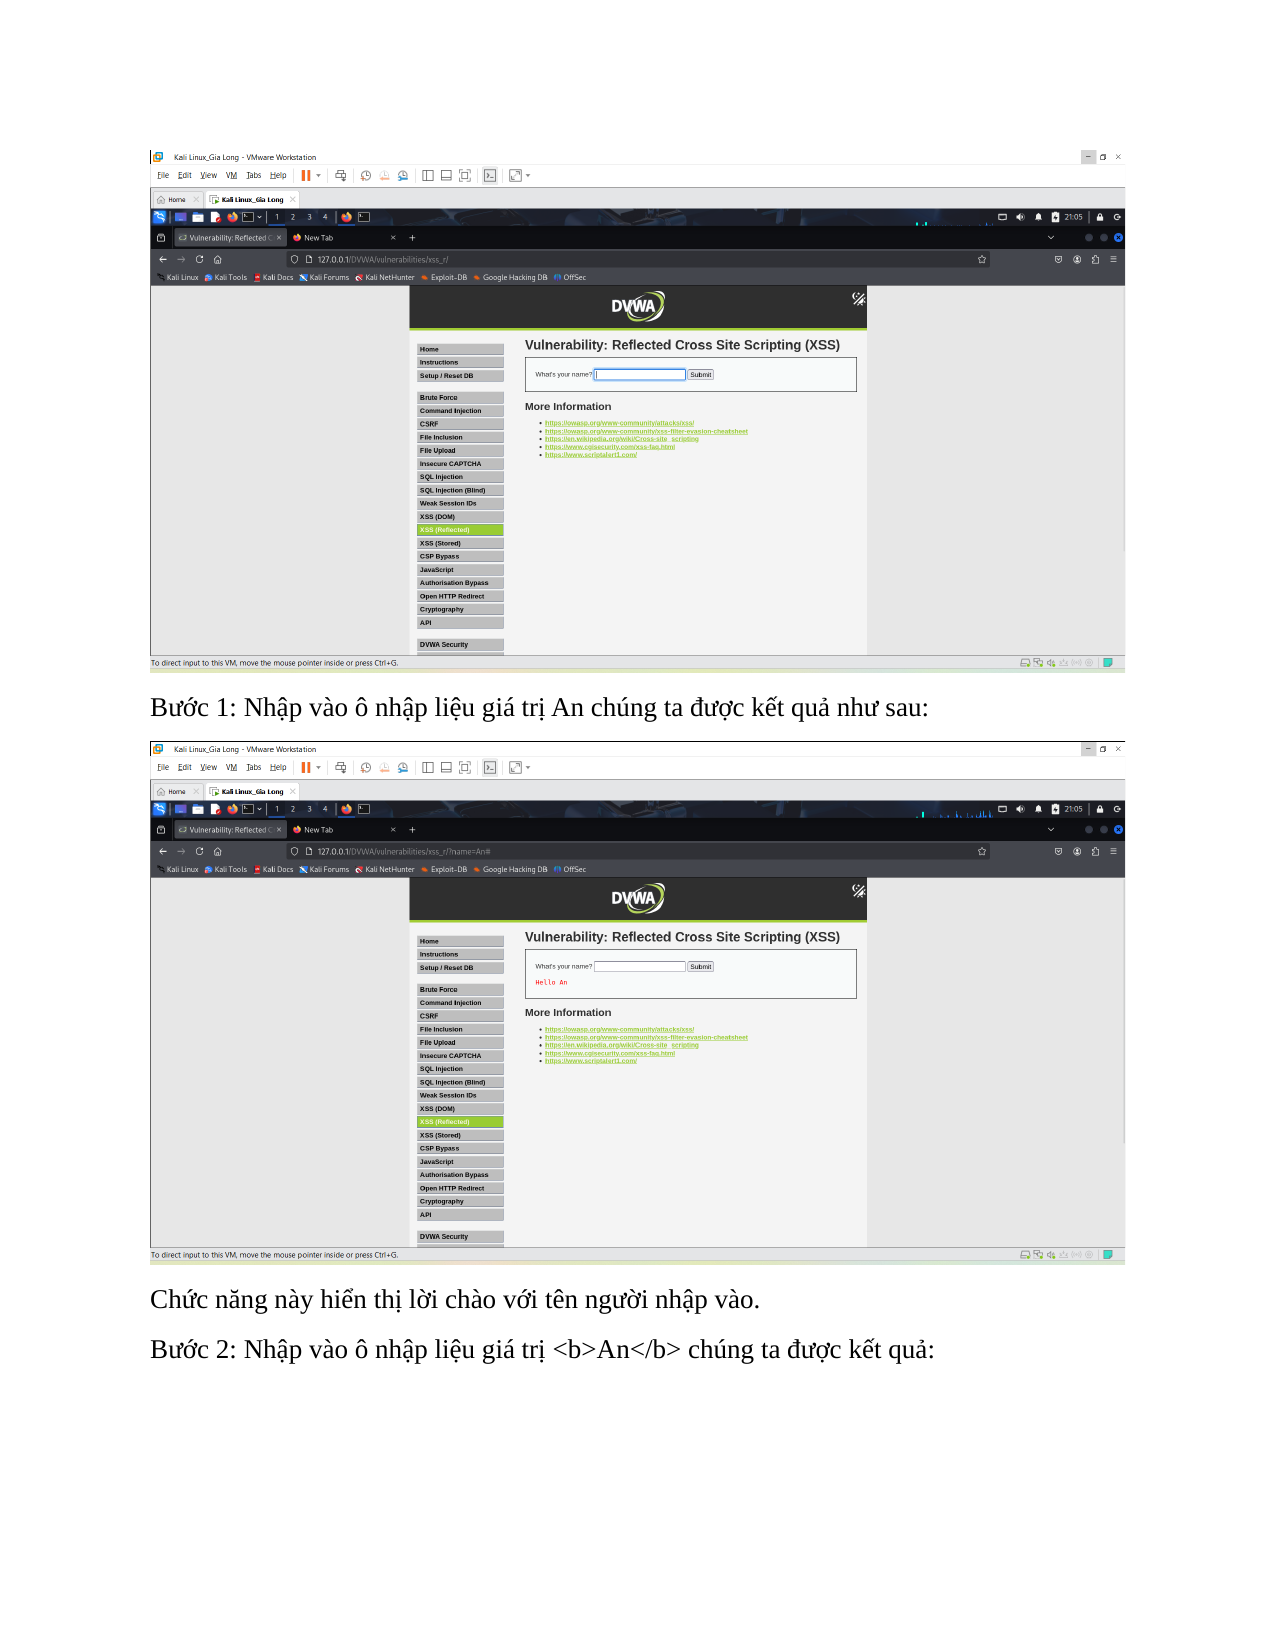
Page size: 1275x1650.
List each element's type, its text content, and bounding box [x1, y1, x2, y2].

picture [150, 150, 1125, 673]
text Bước 2: Nhập vào ô nhập liệu giá trị <b>An</b> chúng ta được kết quả: [150, 1333, 1125, 1365]
text Bước 1: Nhập vào ô nhập liệu giá trị An chúng ta được kết quả như sau: [150, 692, 1125, 723]
text Chức năng này hiển thị lời chào với tên người nhập vào. [150, 1283, 1125, 1314]
picture [150, 741, 1125, 1265]
